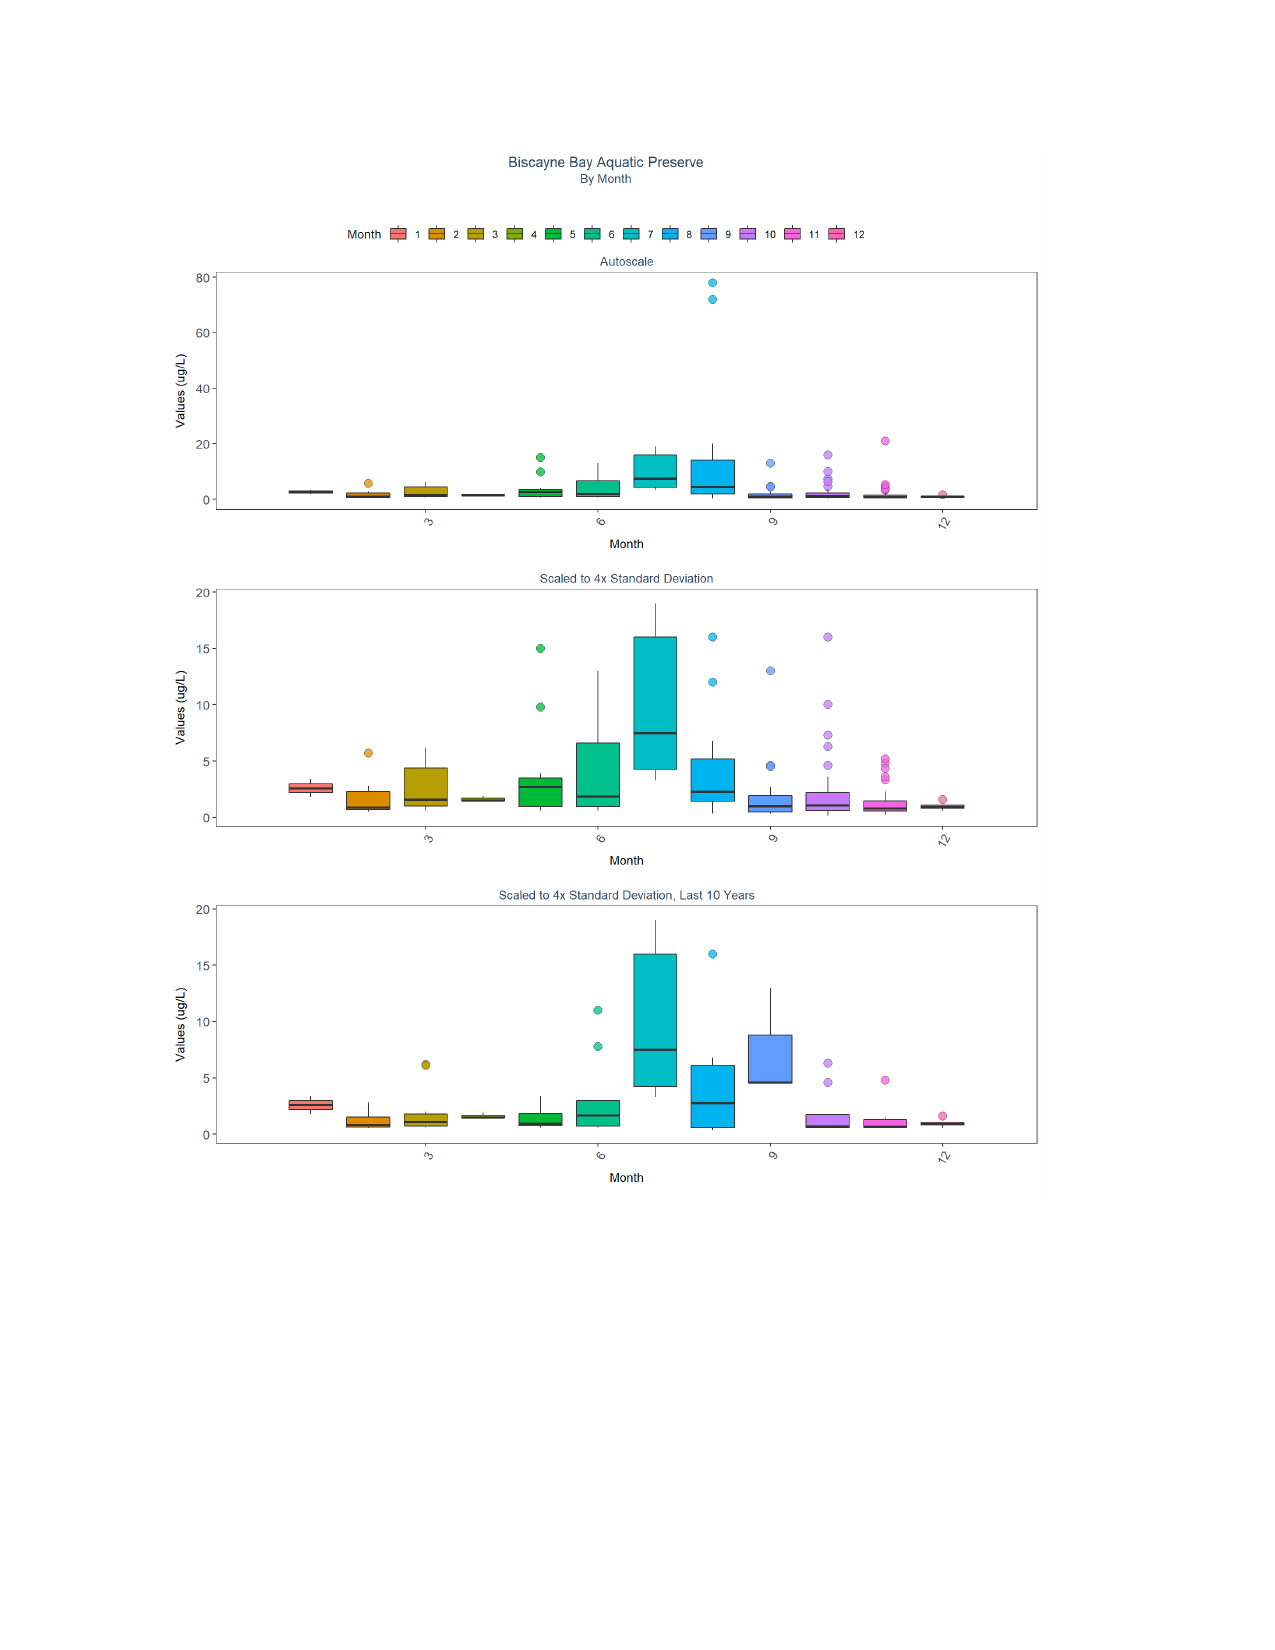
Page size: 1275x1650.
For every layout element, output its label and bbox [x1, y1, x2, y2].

picture [168, 150, 1044, 1200]
